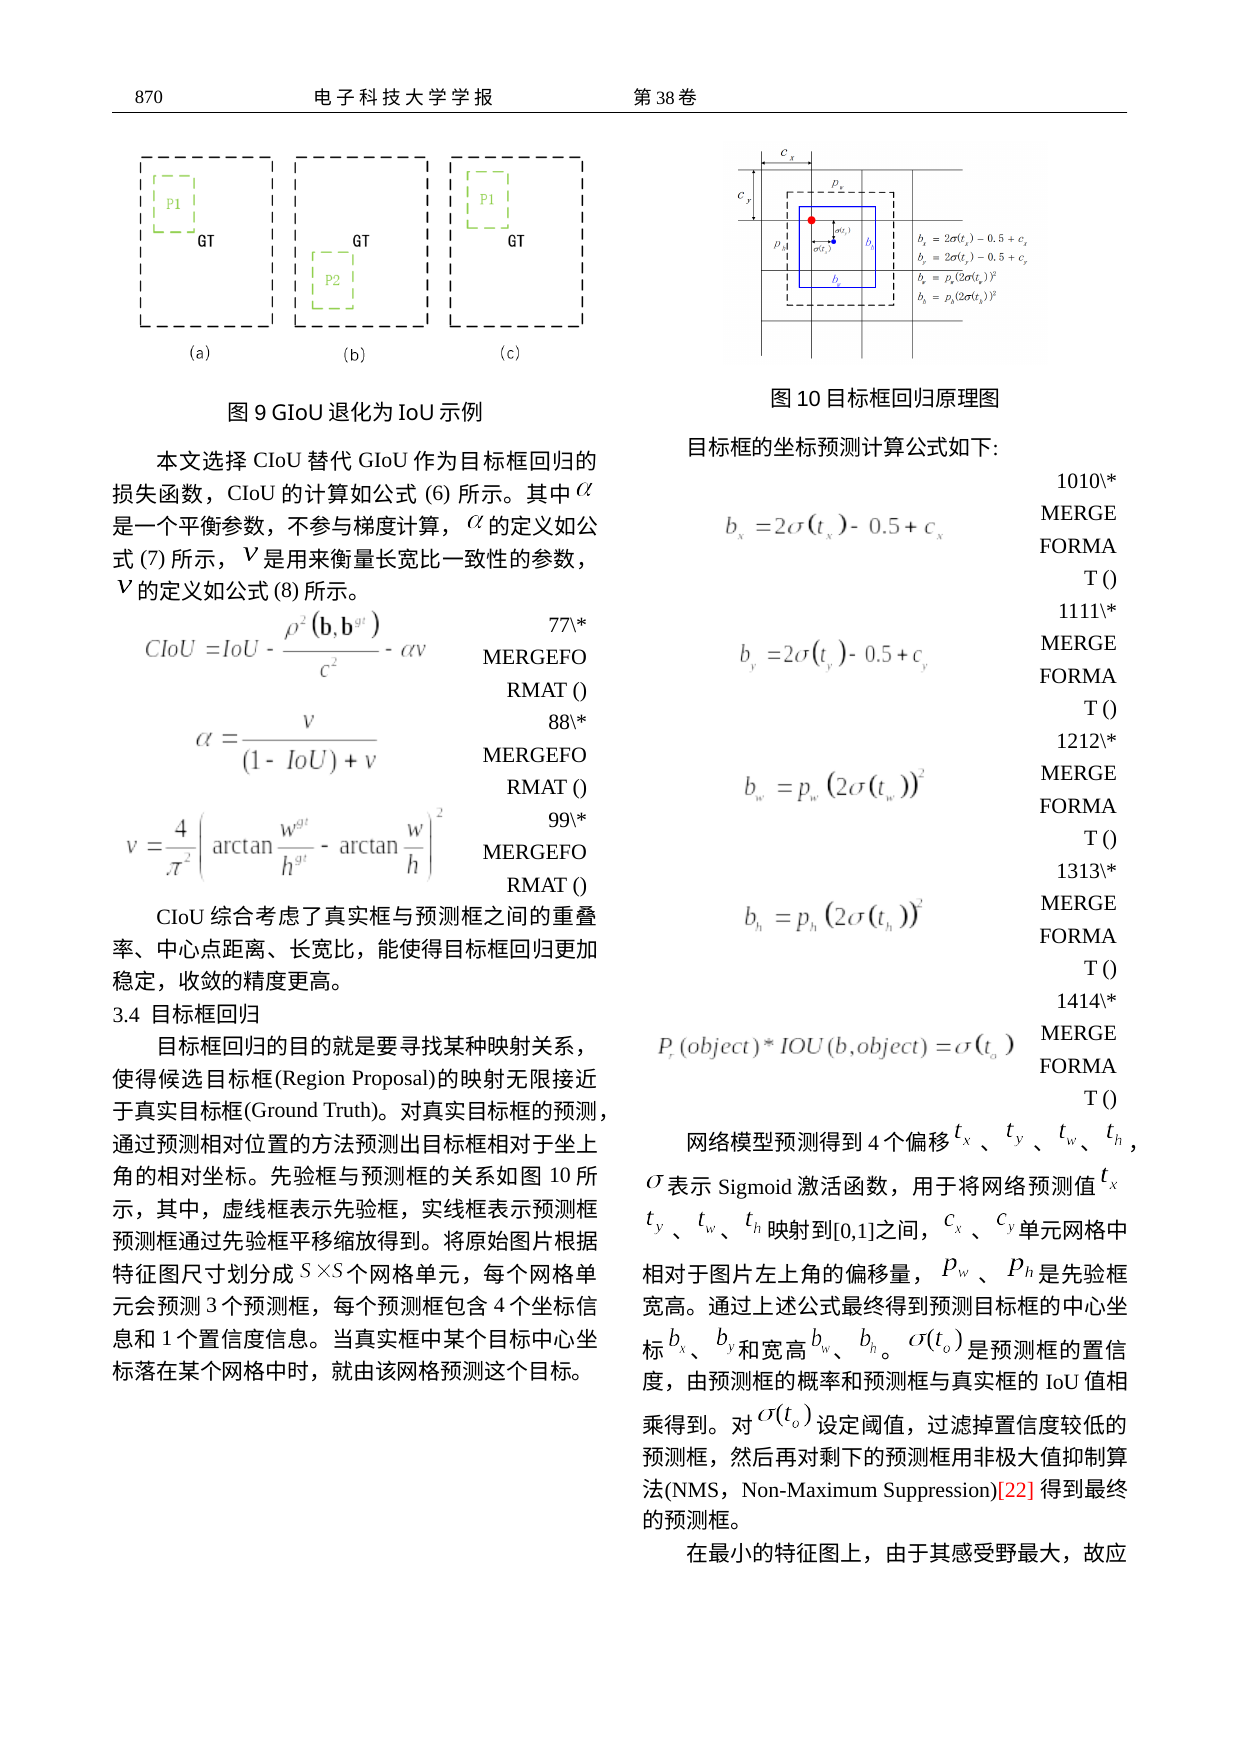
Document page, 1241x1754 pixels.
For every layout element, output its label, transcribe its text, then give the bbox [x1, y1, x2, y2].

table_header [642, 463, 1028, 592]
table_cell [642, 853, 1028, 982]
table_cell [1028, 983, 1128, 1112]
table_header [1028, 463, 1128, 592]
text 在最小的特征图上，由于其感受野最大，故应该用其来检测大目标，所以大尺度的特征图应该应用小尺寸的先验框，小尺寸的特征图应该应用大尺度的特征图来进行预测框的回归。本文采用4尺度检测结构，4个尺度的特征图大小与先验框尺寸的对应关系如表 1所示。 [642, 1535, 1128, 1568]
table_cell [112, 704, 460, 801]
text 图 9 GIoU退化为IoU示例 [112, 395, 598, 427]
picture [722, 141, 1048, 365]
subtitle 3.4 目标框回归 [112, 996, 598, 1029]
text 目标框的坐标预测计算公式如下: [642, 430, 1128, 462]
table_cell [460, 801, 598, 899]
picture [112, 141, 598, 367]
table_cell [1028, 593, 1128, 722]
text 图 10 目标框回归原理图 [642, 381, 1128, 413]
text 网络模型预测得到4个偏移 、 、、，表示Sigmoid激活函数，用于将网络预测值 、 、、映射到[0,1]之间， 、单元网格中相对于图片左上角的偏移量， 、是先验框宽高。通过上述公式最终得到预测目标框的中心坐标、和宽高、。是预测框的置信度，由预测框的概率和预测框与真实框的IoU值相乘得到。对设定阈值，过滤掉置信度较低的预测框，然后再对剩下的预测框用非极大值抑制算法(NMS，Non-Maximum Suppression)[22] 得到最终的预测框。 [642, 1112, 1128, 1535]
table_cell [642, 593, 1028, 722]
table_header [460, 606, 598, 704]
text 目标框回归的目的就是要寻找某种映射关系，使得候选目标框(Region Proposal)的映射无限接近于真实目标框(Ground Truth)。对真实目标框的预测，通过预测相对位置的方法预测出目标框相对于坐上角的相对坐标。先验框与预测框的关系如图 10所示，其中，虚线框表示先验框，实线框表示预测框。预测框通过先验框平移缩放得到。将原始图片根据特征图尺寸划分成个网格单元，每个网格单元会预测3个预测框，每个预测框包含4个坐标信息和1个置信度信息。当真实框中某个目标中心坐标落在某个网格中时，就由该网格预测这个目标。 [112, 1029, 598, 1386]
table_cell [460, 704, 598, 801]
table_header [112, 606, 460, 704]
table_cell [1028, 723, 1128, 852]
table_cell [642, 983, 1028, 1112]
text CIoU综合考虑了真实框与预测框之间的重叠率、中心点距离、长宽比，能使得目标框回归更加稳定，收敛的精度更高。 [112, 899, 598, 996]
table_cell [642, 723, 1028, 852]
table_cell [112, 801, 460, 899]
table_cell [1028, 853, 1128, 982]
text 本文选择CIoU替代GIoU作为目标框回归的损失函数，CIoU的计算如公式 (6) 所示。其中是一个平衡参数，不参与梯度计算，的定义如公式 (7) 所示，是用来衡量长宽比一致性的参数，的定义如公式 (8) 所示。 [112, 444, 598, 606]
